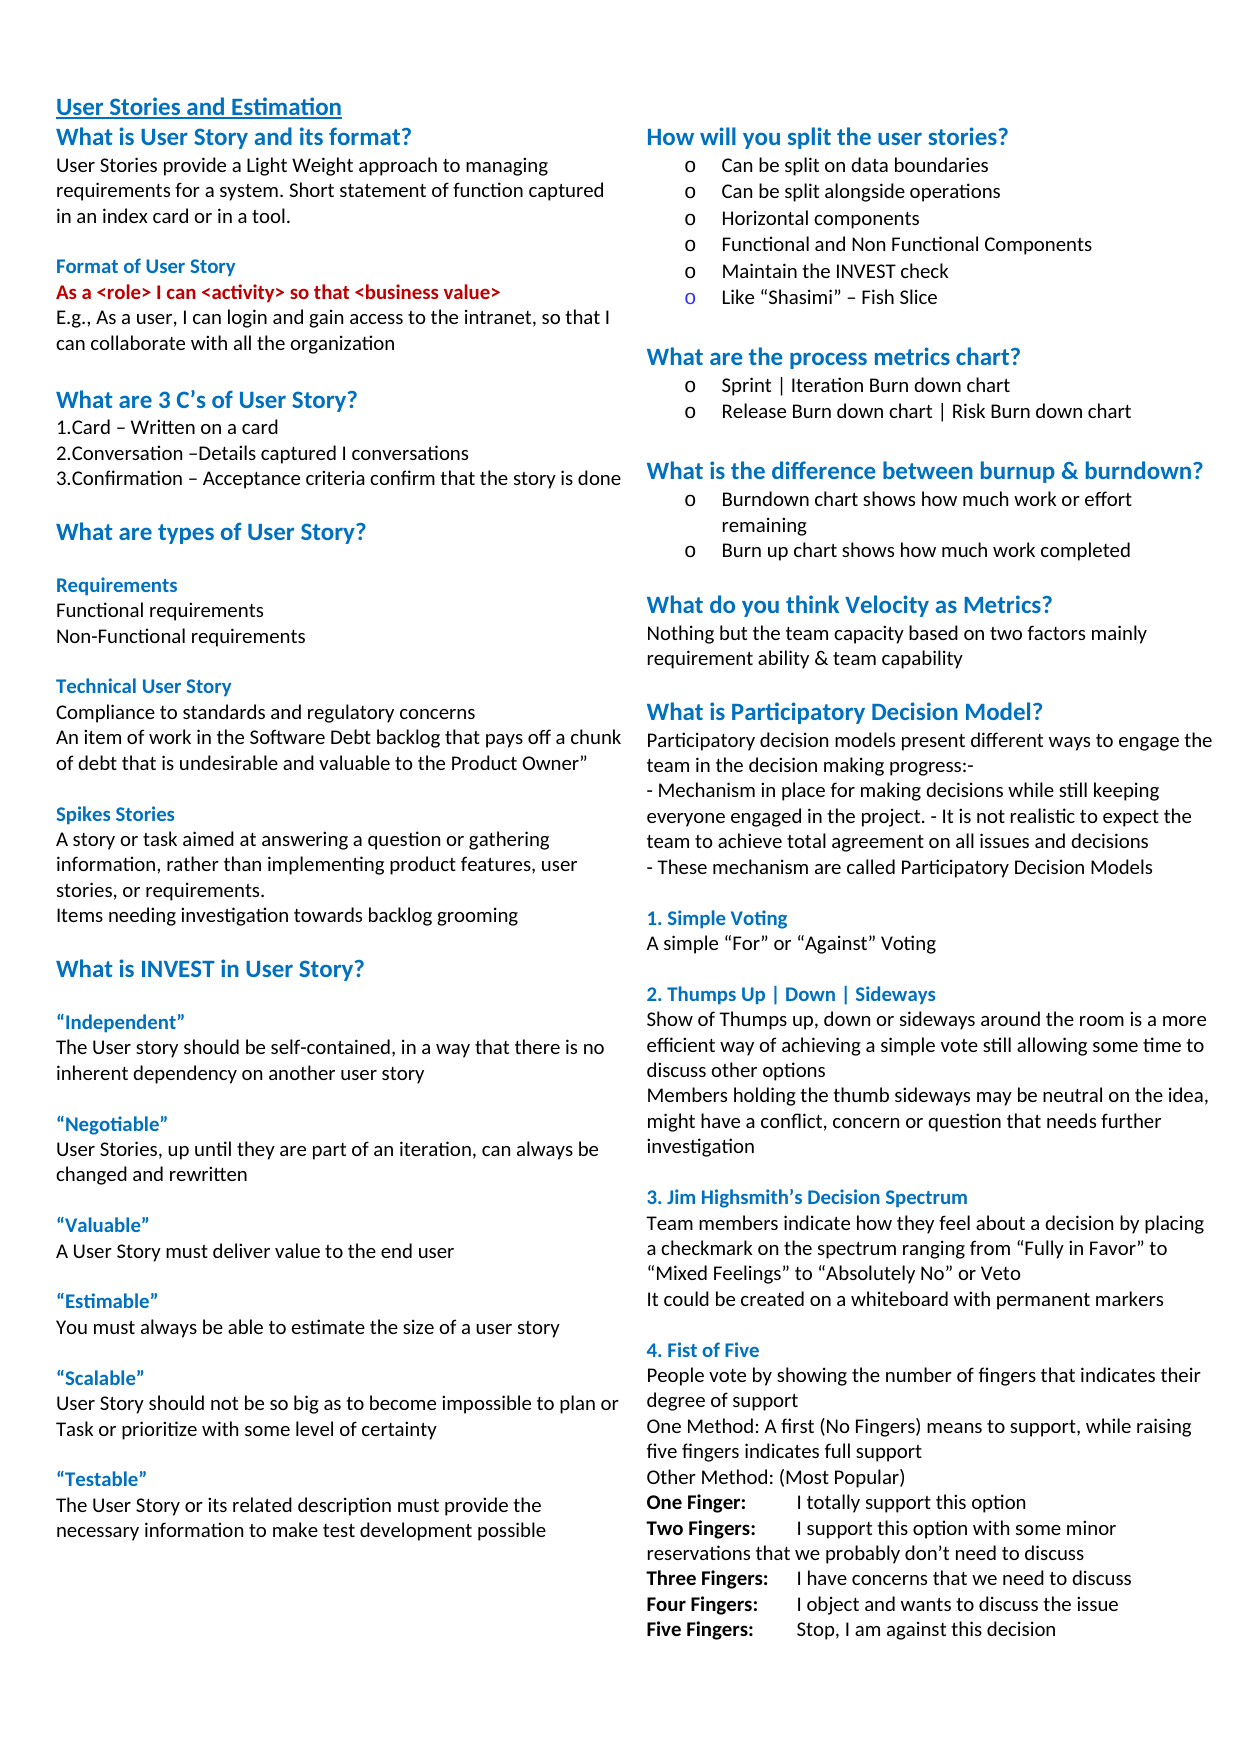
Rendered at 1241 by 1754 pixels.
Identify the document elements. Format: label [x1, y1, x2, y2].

table_header [635, 30, 1226, 1653]
table_header [45, 30, 635, 1653]
